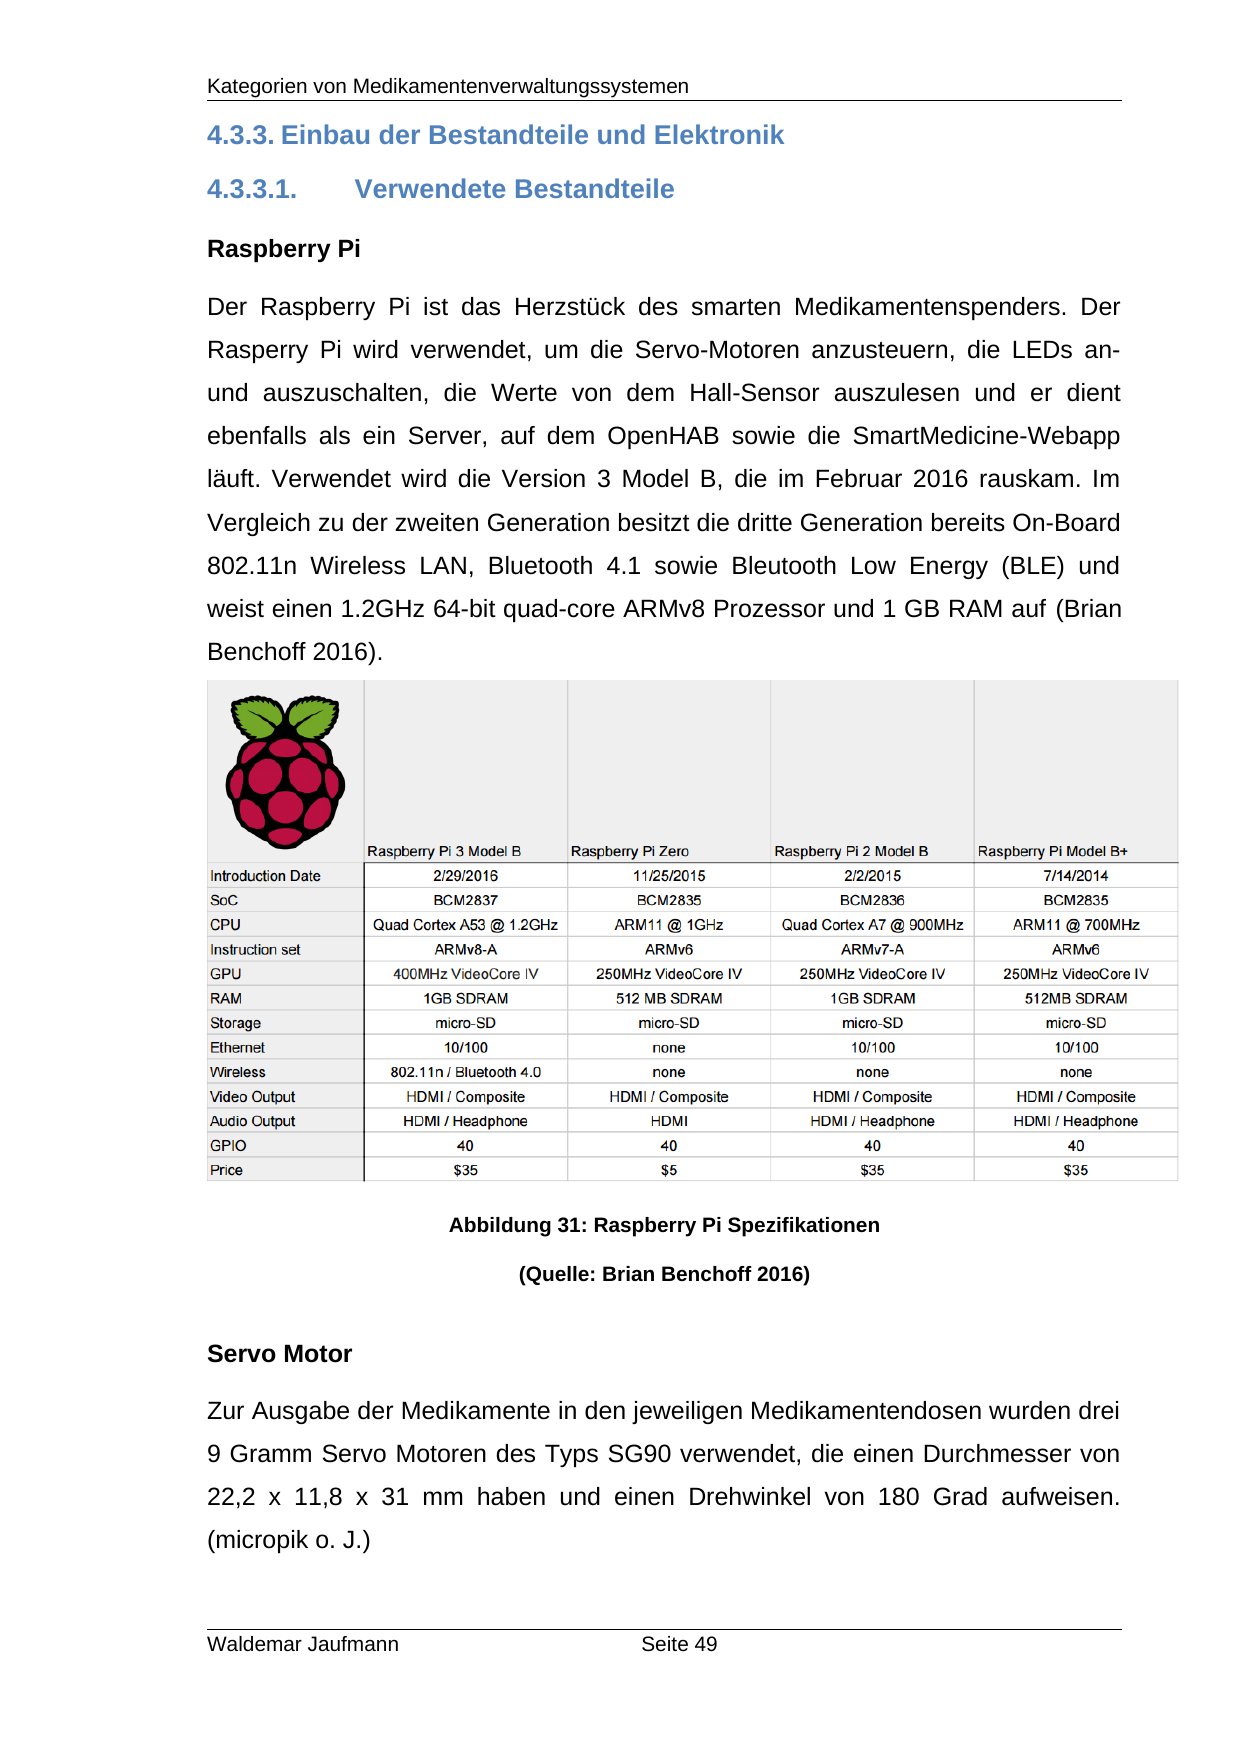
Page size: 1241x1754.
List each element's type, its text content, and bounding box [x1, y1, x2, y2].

text (Quelle: Brian Benchoff 2016) [207, 1261, 1122, 1285]
text Raspberry Pi [207, 234, 1122, 263]
text Servo Motor [207, 1339, 1122, 1367]
picture [206, 680, 1182, 1187]
text Abbildung 31: Raspberry Pi Spezifikationen [207, 1213, 1122, 1237]
subtitle Verwendete Bestandteile [207, 172, 1122, 206]
subtitle Einbau der Bestandteile und Elektronik [207, 118, 1122, 151]
text Zur Ausgabe der Medikamente in den jeweiligen Medikamentendosen wurden drei 9 Gramm Servo Motoren des Typs SG90 verwendet, die einen Durchmesser von 22,2 x 11,8 x 31 mm haben und einen Drehwinkel von 180 Grad aufweisen. (micropik o. J.) [207, 1396, 1122, 1554]
text Der Raspberry Pi ist das Herzstück des smarten Medikamentenspenders. Der Rasperry Pi wird verwendet, um die Servo-Motoren anzusteuern, die LEDs an- und auszuschalten, die Werte von dem Hall-Sensor auszulesen und er dient ebenfalls als ein Server, auf dem OpenHAB sowie die SmartMedicine-Webapp läuft. Verwendet wird die Version 3 Model B, die im Februar 2016 rauskam. Im Vergleich zu der zweiten Generation besitzt die dritte Generation bereits On-Board 802.11n Wireless LAN, Bluetooth 4.1 sowie Bleutooth Low Energy (BLE) und weist einen 1.2GHz 64-bit quad-core ARMv8 Prozessor und 1 GB RAM auf (Brian Benchoff 2016). [207, 292, 1122, 666]
